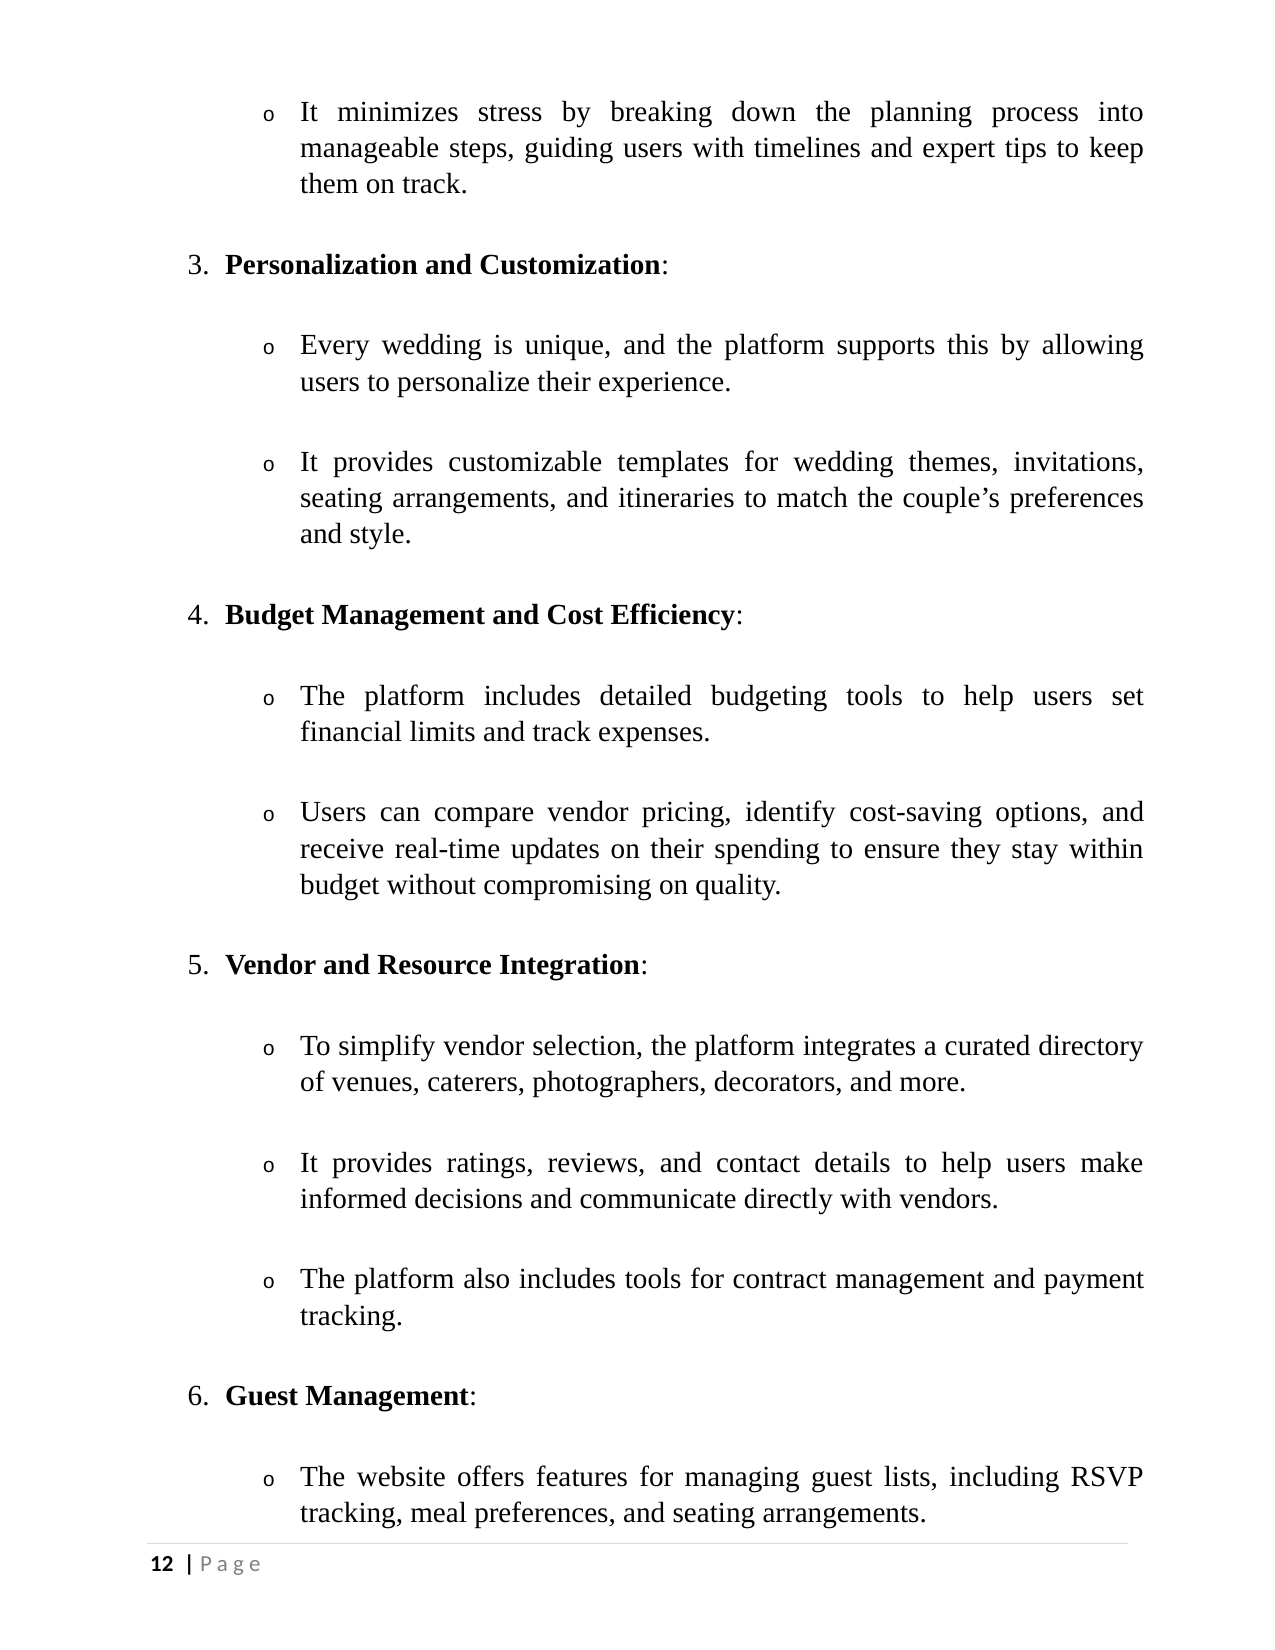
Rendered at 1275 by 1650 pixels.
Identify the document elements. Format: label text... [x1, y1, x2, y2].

list The website offers features for managing guest lists, including RSVP tracking, meal preferences, and seating arrangements. [262, 1459, 1145, 1529]
list Personalization and Customization: [187, 247, 1145, 280]
list Vendor and Resource Integration: [187, 947, 1145, 981]
list It provides ratings, reviews, and contact details to help users make informed decisions and communicate directly with vendors. [262, 1145, 1145, 1214]
list It minimizes stress by breaking down the planning process into manageable steps, guiding users with timelines and expert tips to keep them on track. [262, 94, 1145, 200]
list Every wedding is unique, and the platform supports this by allowing users to personalize their experience. [262, 327, 1145, 397]
list Budget Management and Cost Efficiency: [187, 597, 1145, 631]
list The platform also includes tools for contract management and payment tracking. [262, 1262, 1145, 1331]
list The platform includes detailed budgeting tools to help users set financial limits and track expenses. [262, 678, 1145, 747]
list Users can compare vendor pricing, identify cost-saving options, and receive real-time updates on their spending to ensure they stay within budget without compromising on quality. [262, 794, 1145, 900]
list Guest Management: [187, 1378, 1145, 1412]
list To simplify vendor selection, the platform integrates a curated directory of venues, caterers, photographers, decorators, and more. [262, 1028, 1145, 1098]
list It provides customizable templates for wedding themes, invitations, seating arrangements, and itineraries to match the couple’s preferences and style. [262, 444, 1145, 550]
